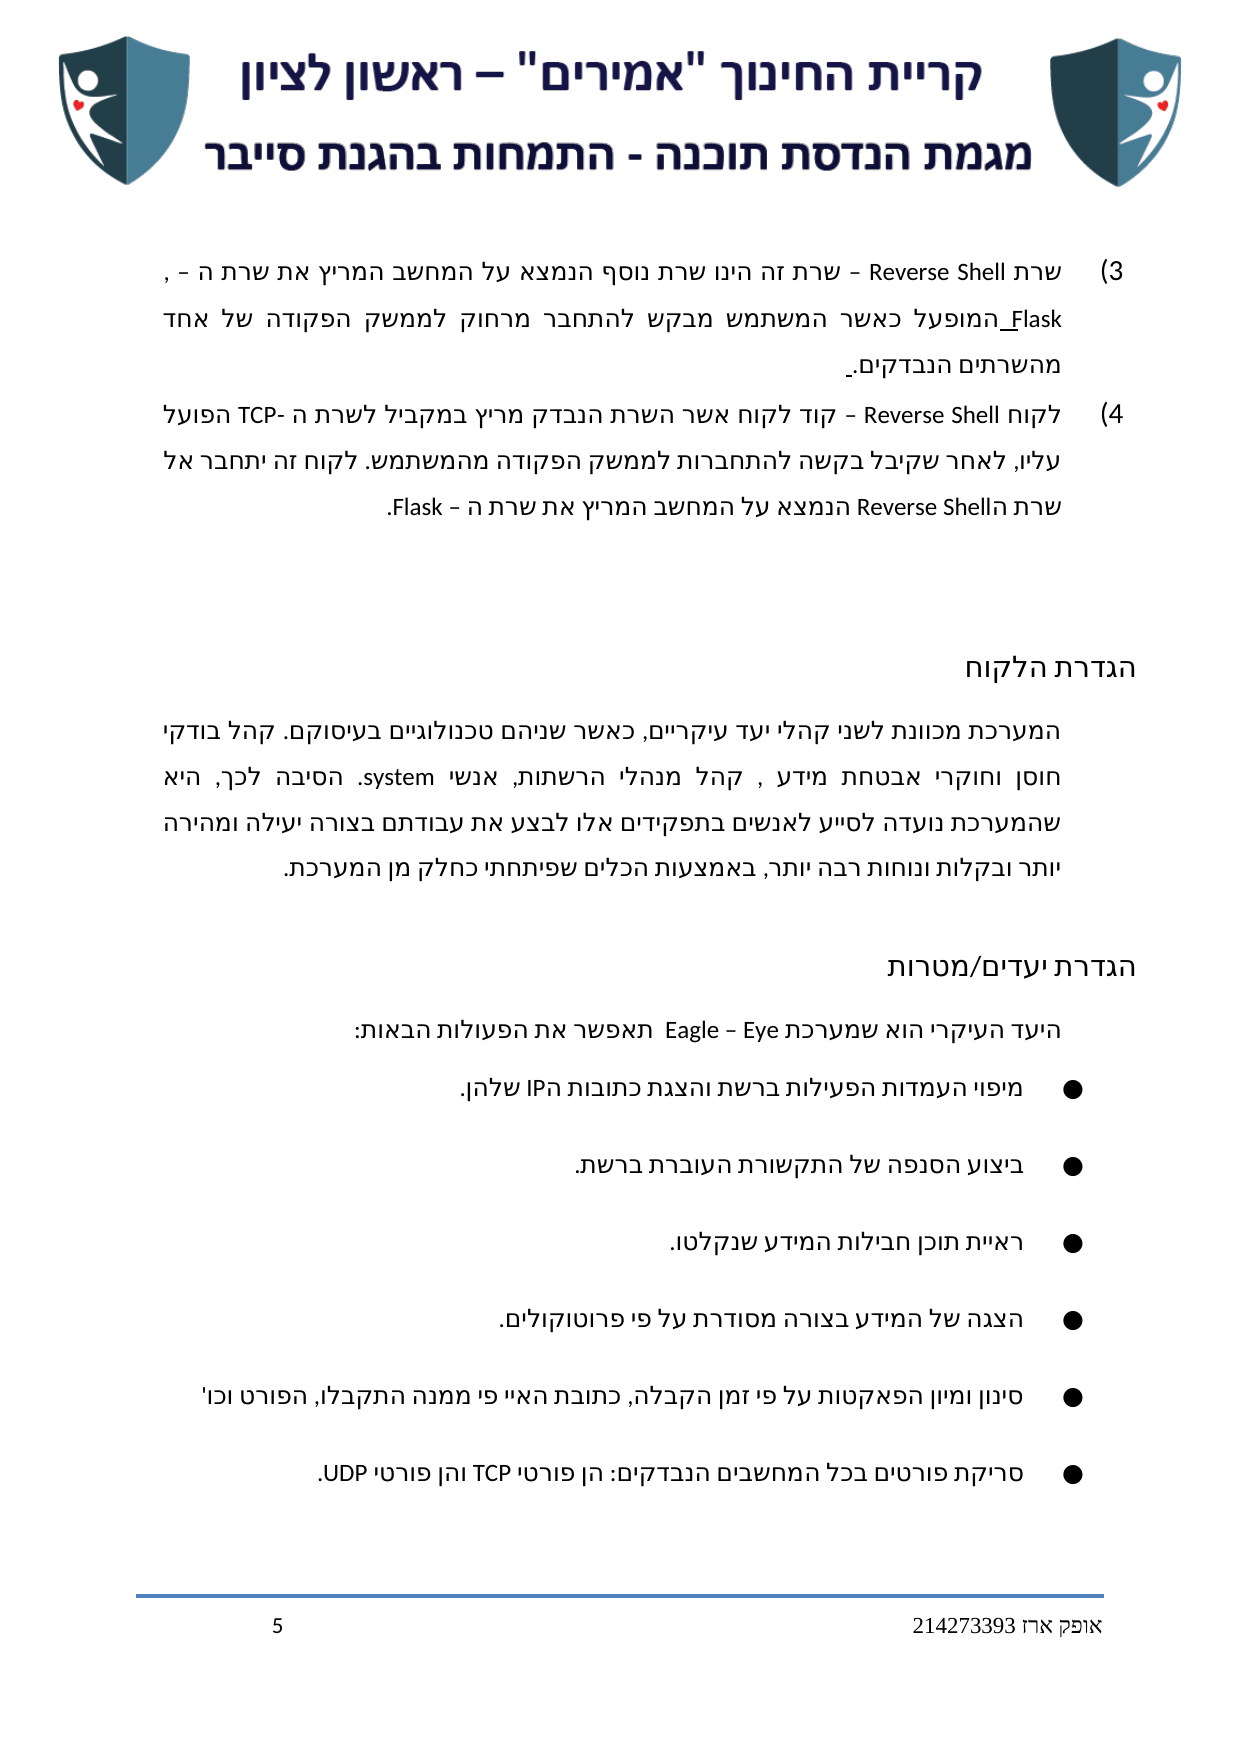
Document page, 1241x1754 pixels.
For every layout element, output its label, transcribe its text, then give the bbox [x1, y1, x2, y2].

text המערכת מכוונת לשני קהלי יעד עיקריים, כאשר שניהם טכנולוגיים בעיסוקם. קהל בודקי חוסן וחוקרי אבטחת מידע , קהל מנהלי הרשתות, אנשי system. הסיבה לכך, היא שהמערכת נועדה לסייע לאנשים בתפקידים אלו לבצע את עבודתם בצורה יעילה ומהירה יותר ובקלות ונוחות רבה יותר, באמצעות הכלים שפיתחתי כחלק מן המערכת. [162, 715, 1062, 883]
subtitle הגדרת יעדים/מטרות [162, 948, 1137, 984]
list שרת Reverse Shell – שרת זה הינו שרת נוסף הנמצא על המחשב המריץ את שרת ה – ,Flask המופעל כאשר המשתמש מבקש להתחבר מרחוק לממשק הפקודה של אחד מהשרתים הנבדקים. [162, 252, 1099, 379]
list הצגה של המידע בצורה מסודרת על פי פרוטוקולים. [162, 1291, 1062, 1342]
list ביצוע הסנפה של התקשורת העוברת ברשת. [162, 1137, 1062, 1188]
subtitle הגדרת הלקוח [162, 649, 1137, 685]
list ראיית תוכן חבילות המידע שנקלטו. [162, 1214, 1062, 1265]
text היעד העיקרי הוא שמערכת Eagle – Eye תאפשר את הפעולות הבאות: [162, 1014, 1062, 1045]
picture [58, 36, 1182, 188]
list סינון ומיון הפאקטות על פי זמן הקבלה, כתובת האיי פי ממנה התקבלו, הפורט וכו' [162, 1367, 1062, 1419]
list סריקת פורטים בכל המחשבים הנבדקים: הן פורטי TCP והן פורטי UDP. [162, 1444, 1062, 1496]
list מיפוי העמדות הפעילות ברשת והצגת כתובות הIP שלהן. [162, 1060, 1062, 1111]
list לקוח Reverse Shell – קוד לקוח אשר השרת הנבדק מריץ במקביל לשרת ה -TCP הפועל עליו, לאחר שקיבל בקשה להתחברות לממשק הפקודה מהמשתמש. לקוח זה יתחבר אל שרת הReverse Shell הנמצא על המחשב המריץ את שרת ה – Flask. [162, 395, 1099, 522]
